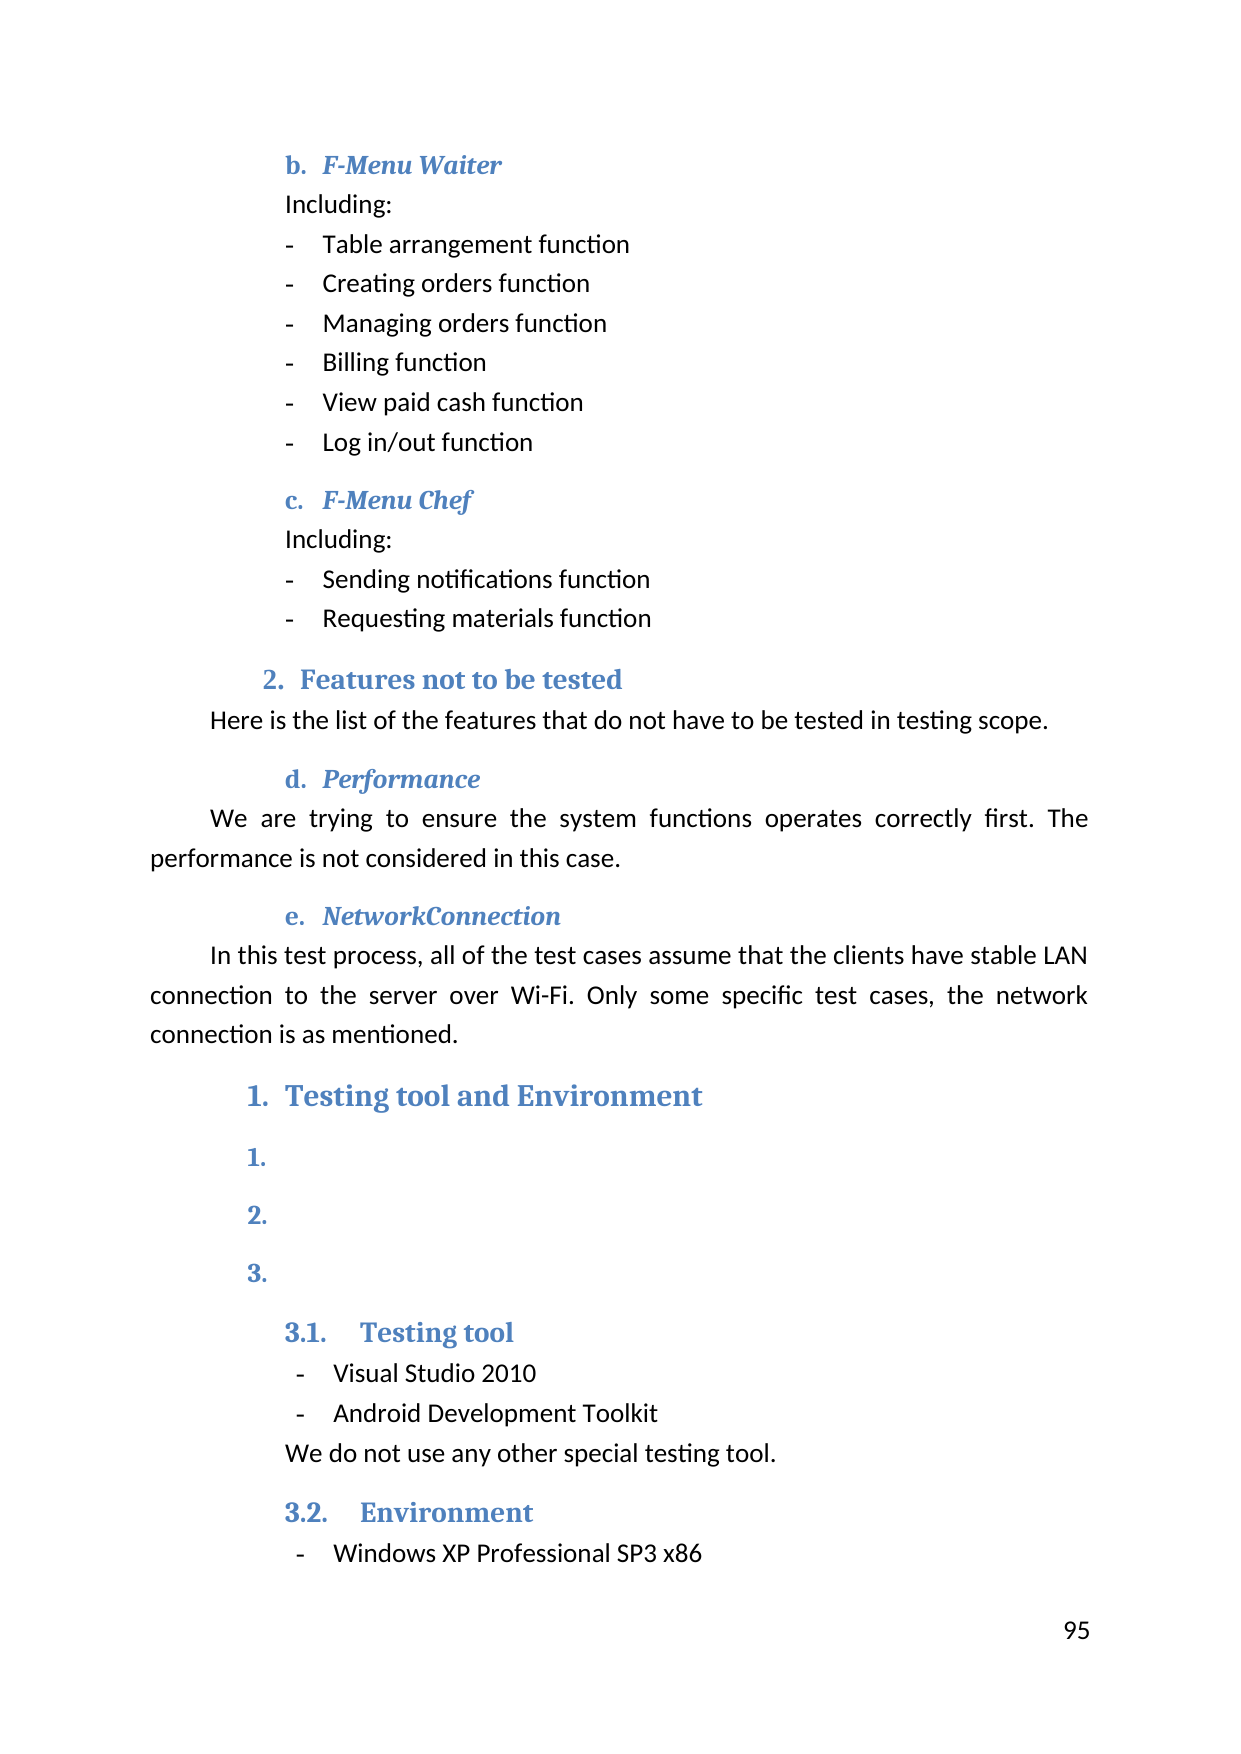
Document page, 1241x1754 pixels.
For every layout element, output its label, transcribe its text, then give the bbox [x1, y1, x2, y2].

subtitle Features not to be tested [262, 662, 1090, 697]
subtitle Testing tool and Environment [247, 1078, 1090, 1114]
subtitle F-Menu Waiter [285, 150, 1090, 181]
subtitle NetworkConnection [285, 901, 1090, 932]
text Including: [225, 522, 1090, 556]
list Windows XP Professional SP3 x86 [296, 1536, 1090, 1569]
list Creating orders function [285, 266, 1090, 299]
subtitle F-Menu Chef [285, 485, 1090, 516]
list Requesting materials function [285, 602, 1090, 635]
text Including: [210, 187, 1090, 220]
list We do not use any other special testing tool. [225, 1436, 1090, 1469]
list View paid cash function [285, 385, 1090, 418]
list Log in/out function [285, 425, 1090, 458]
text In this test process, all of the test cases assume that the clients have stable LAN connection to the server over Wi-Fi. Only some specific test cases, the network connection is as mentioned. [150, 938, 1090, 1051]
list Table arrangement function [285, 227, 1090, 260]
list Sending notifications function [285, 562, 1090, 595]
list Billing function [285, 346, 1090, 379]
text We are trying to ensure the system functions operates correctly first. The performance is not considered in this case. [150, 801, 1090, 874]
text Here is the list of the features that do not have to be tested in testing scope. [150, 703, 1090, 737]
list Android Development Toolkit [296, 1396, 1090, 1429]
subtitle Environment [285, 1496, 1090, 1530]
subtitle Performance [285, 764, 1090, 795]
subtitle Testing tool [285, 1316, 1090, 1350]
list Visual Studio 2010 [296, 1357, 1090, 1390]
list Managing orders function [285, 306, 1090, 339]
